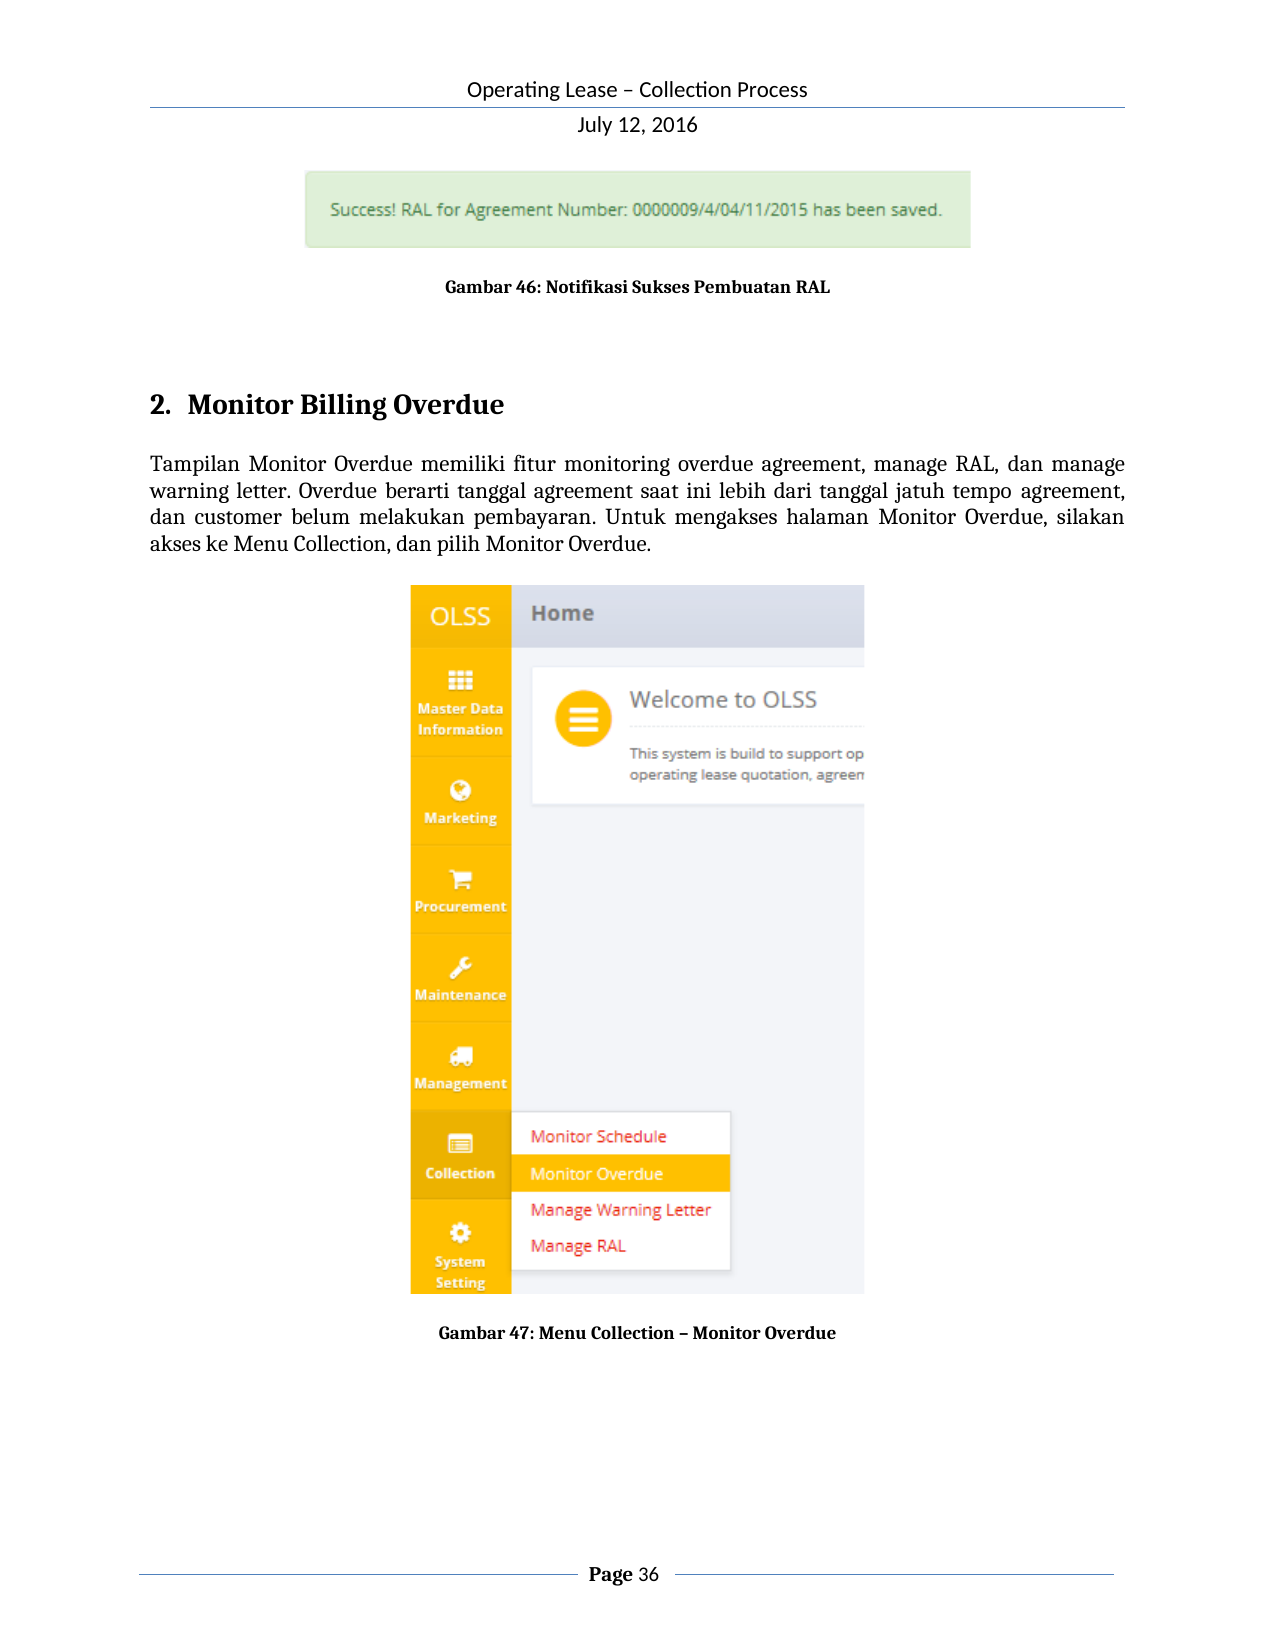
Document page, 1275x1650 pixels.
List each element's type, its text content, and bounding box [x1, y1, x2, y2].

picture [304, 170, 971, 248]
text Gambar 46: Notifikasi Sukses Pembuatan RAL [150, 276, 1125, 298]
text Tampilan Monitor Overdue memiliki fitur monitoring overdue agreement, manage RAL, dan manage warning letter. Overdue berarti tanggal agreement saat ini lebih dari tanggal jatuh tempo agreement, dan customer belum melakukan pembayaran. Untuk mengakses halaman Monitor Overdue, silakan akses ke Menu Collection, dan pilih Monitor Overdue. [150, 451, 1125, 557]
picture [410, 585, 865, 1294]
text Gambar 47: Menu Collection – Monitor Overdue [150, 1323, 1125, 1344]
subtitle Monitor Billing Overdue [150, 388, 1125, 422]
